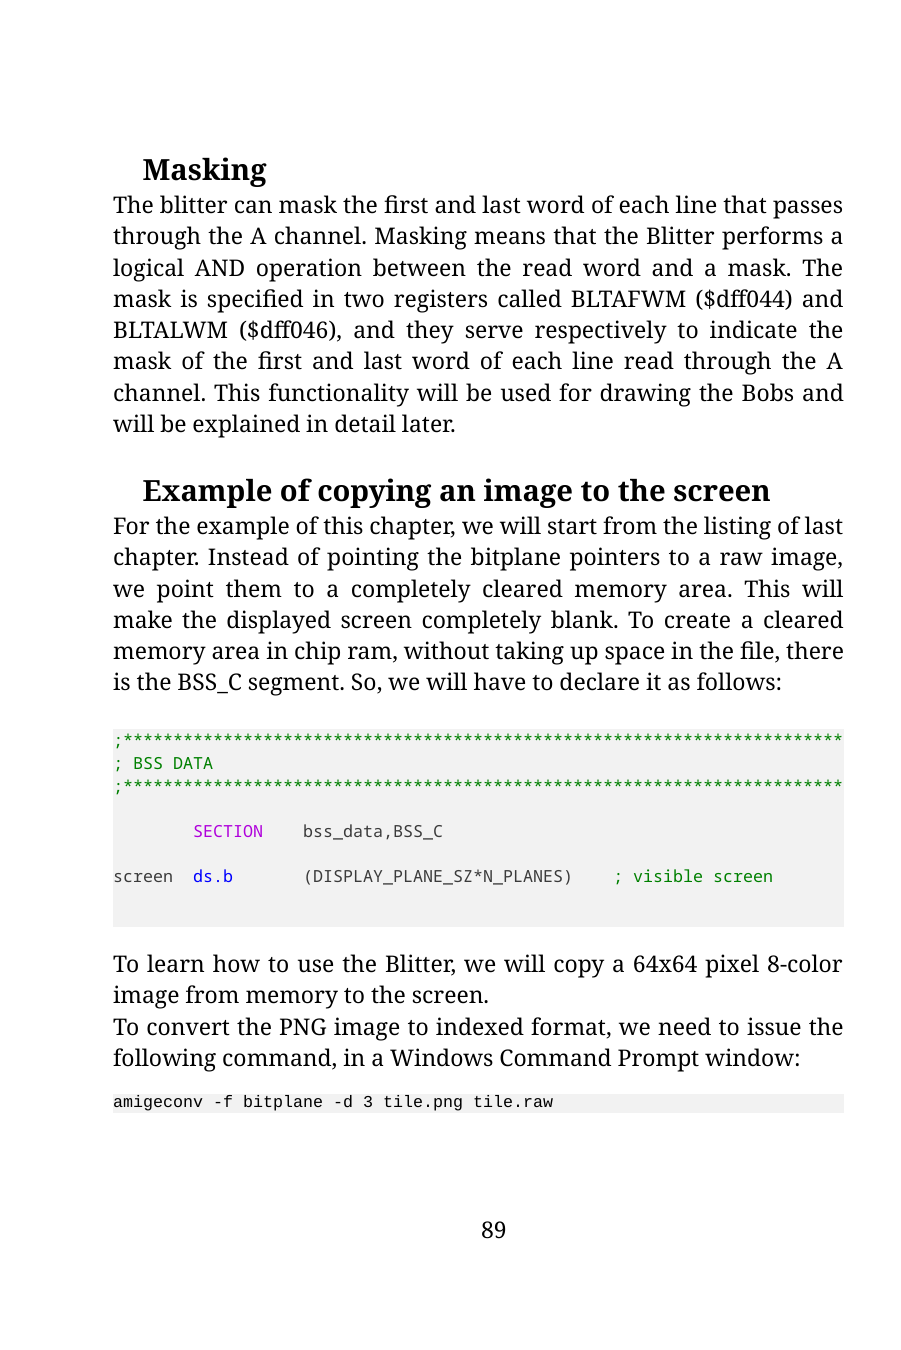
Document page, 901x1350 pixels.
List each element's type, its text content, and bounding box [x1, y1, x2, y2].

text ;************************************************************************ [113, 729, 844, 751]
text To learn how to use the Blitter, we will copy a 64x64 pixel 8-color image from memory to the screen. [113, 948, 844, 1011]
text For the example of this chapter, we will start from the listing of last chapter. Instead of pointing the bitplane pointers to a raw image, we point them to a completely cleared memory area. This will make the displayed screen completely blank. To create a cleared memory area in chip ram, without taking up space in the file, there is the BSS_C segment. So, we will have to declare it as follows: [113, 510, 844, 697]
text SECTION bss_data,BSS_C [113, 819, 844, 842]
text amigeconv -f bitplane -d 3 tile.png tile.raw [113, 1094, 844, 1113]
subtitle Masking [113, 149, 844, 189]
subtitle Example of copying an image to the screen [113, 470, 844, 510]
text ; BSS DATA [113, 751, 844, 774]
text The blitter can mask the first and last word of each line that passes through the A channel. Masking means that the Blitter performs a logical AND operation between the read word and a mask. The mask is specified in two registers called BLTAFWM ($dff044) and BLTALWM ($dff046), and they serve respectively to indicate the mask of the first and last word of each line read through the A channel. This functionality will be used for drawing the Bobs and will be explained in detail later. [113, 189, 844, 439]
text screen ds.b (DISPLAY_PLANE_SZ*N_PLANES) ; visible screen [113, 865, 844, 888]
text To convert the PNG image to indexed format, we need to issue the following command, in a Windows Command Prompt window: [113, 1011, 844, 1073]
text ;************************************************************************ [113, 774, 844, 797]
